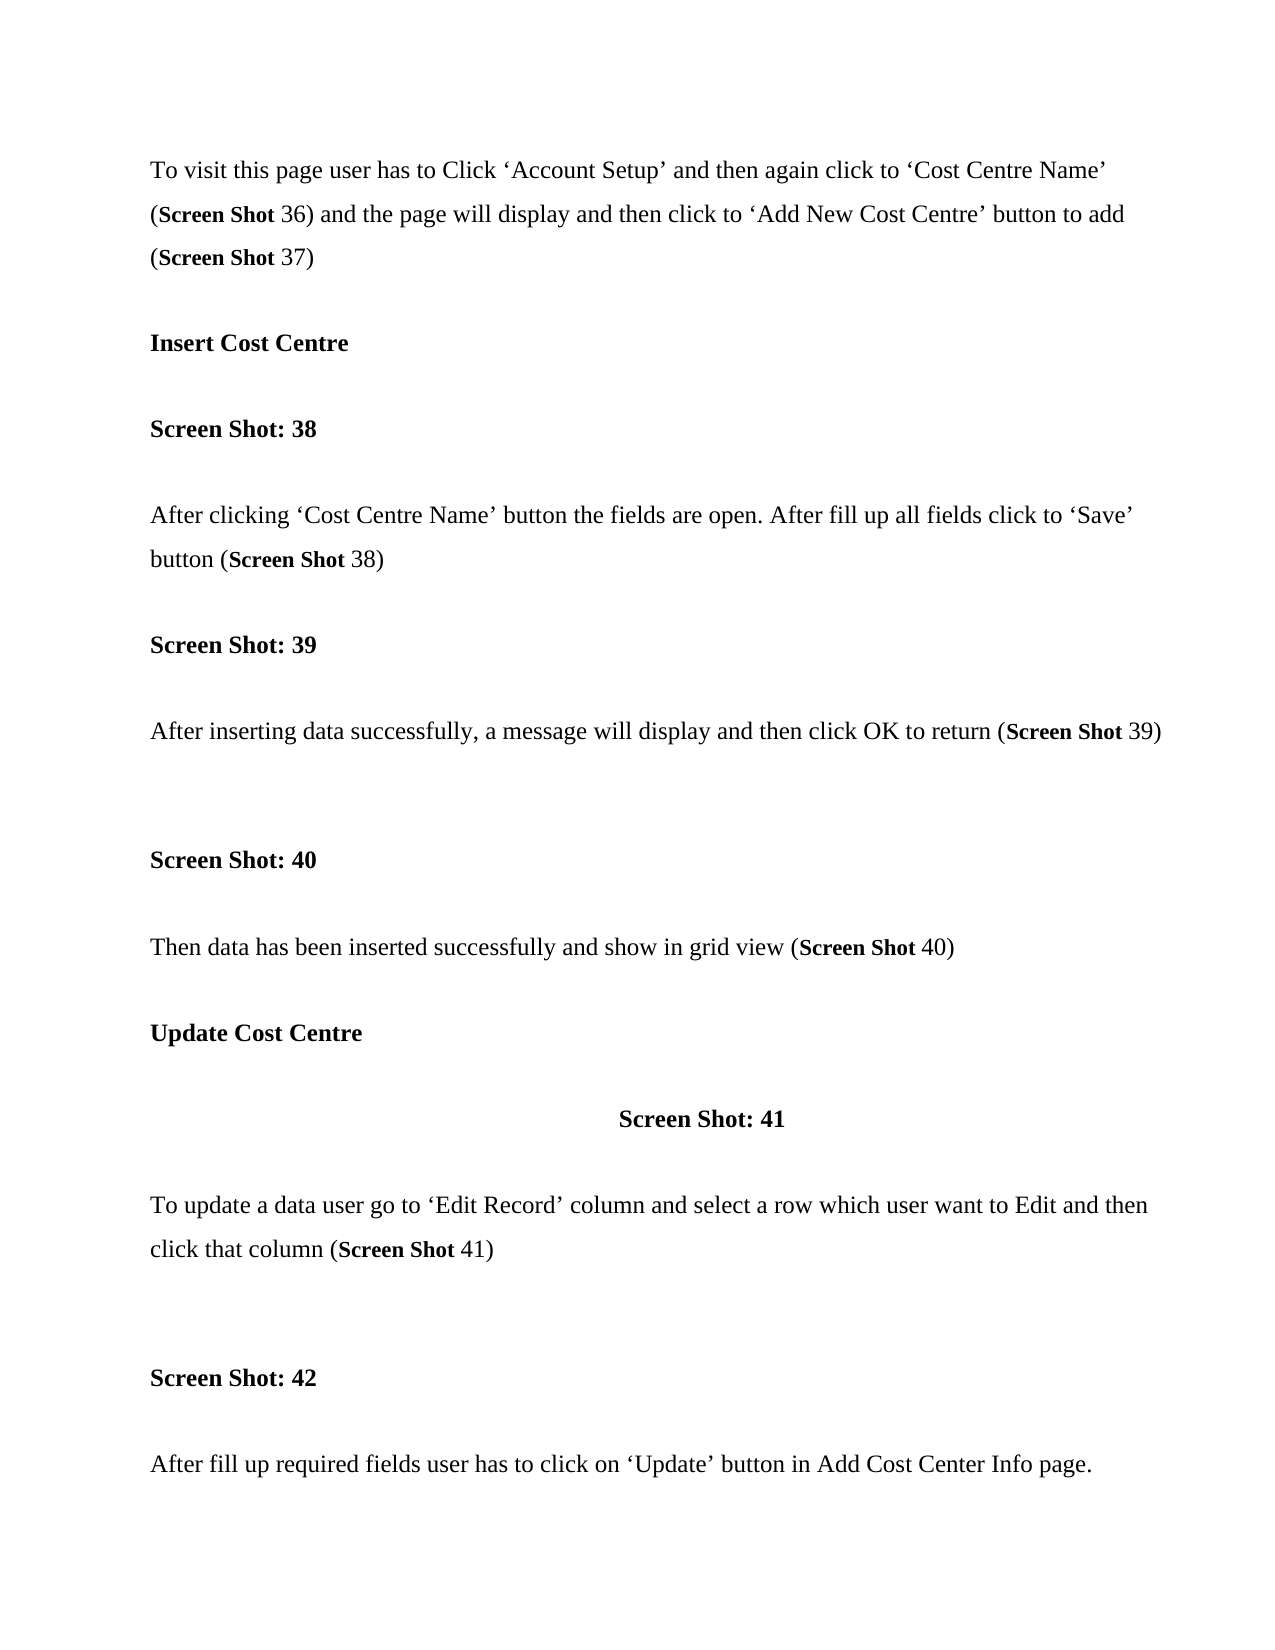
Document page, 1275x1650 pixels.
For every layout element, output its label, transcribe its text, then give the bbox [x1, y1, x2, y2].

text Screen Shot: 42 [150, 1363, 1162, 1392]
text Update Cost Centre [150, 1018, 1162, 1047]
text To visit this page user has to Click ‘Account Setup’ and then again click to ‘Cost Centre Name’ (Screen Shot 36) and the page will display and then click to ‘Add New Cost Centre’ button to add (Screen Shot 37) [150, 156, 1162, 271]
text After clicking ‘Cost Centre Name’ button the fields are open. After fill up all fields click to ‘Save’ button (Screen Shot 38) [150, 501, 1162, 572]
text Screen Shot: 39 [150, 630, 1162, 659]
text After fill up required fields user has to click on ‘Update’ button in Add Cost Center Info page. [150, 1449, 1162, 1478]
text Then data has been inserted successfully and show in grid view (Screen Shot 40) [150, 932, 1162, 961]
text Screen Shot: 41 [150, 1104, 1162, 1133]
text After inserting data successfully, a message will display and then click OK to return (Screen Shot 39) [150, 716, 1162, 745]
text To update a data user go to ‘Edit Record’ column and select a row which user want to Edit and then click that column (Screen Shot 41) [150, 1191, 1162, 1262]
text Insert Cost Centre [150, 328, 1162, 357]
text Screen Shot: 38 [150, 414, 1162, 443]
text Screen Shot: 40 [150, 846, 1162, 874]
